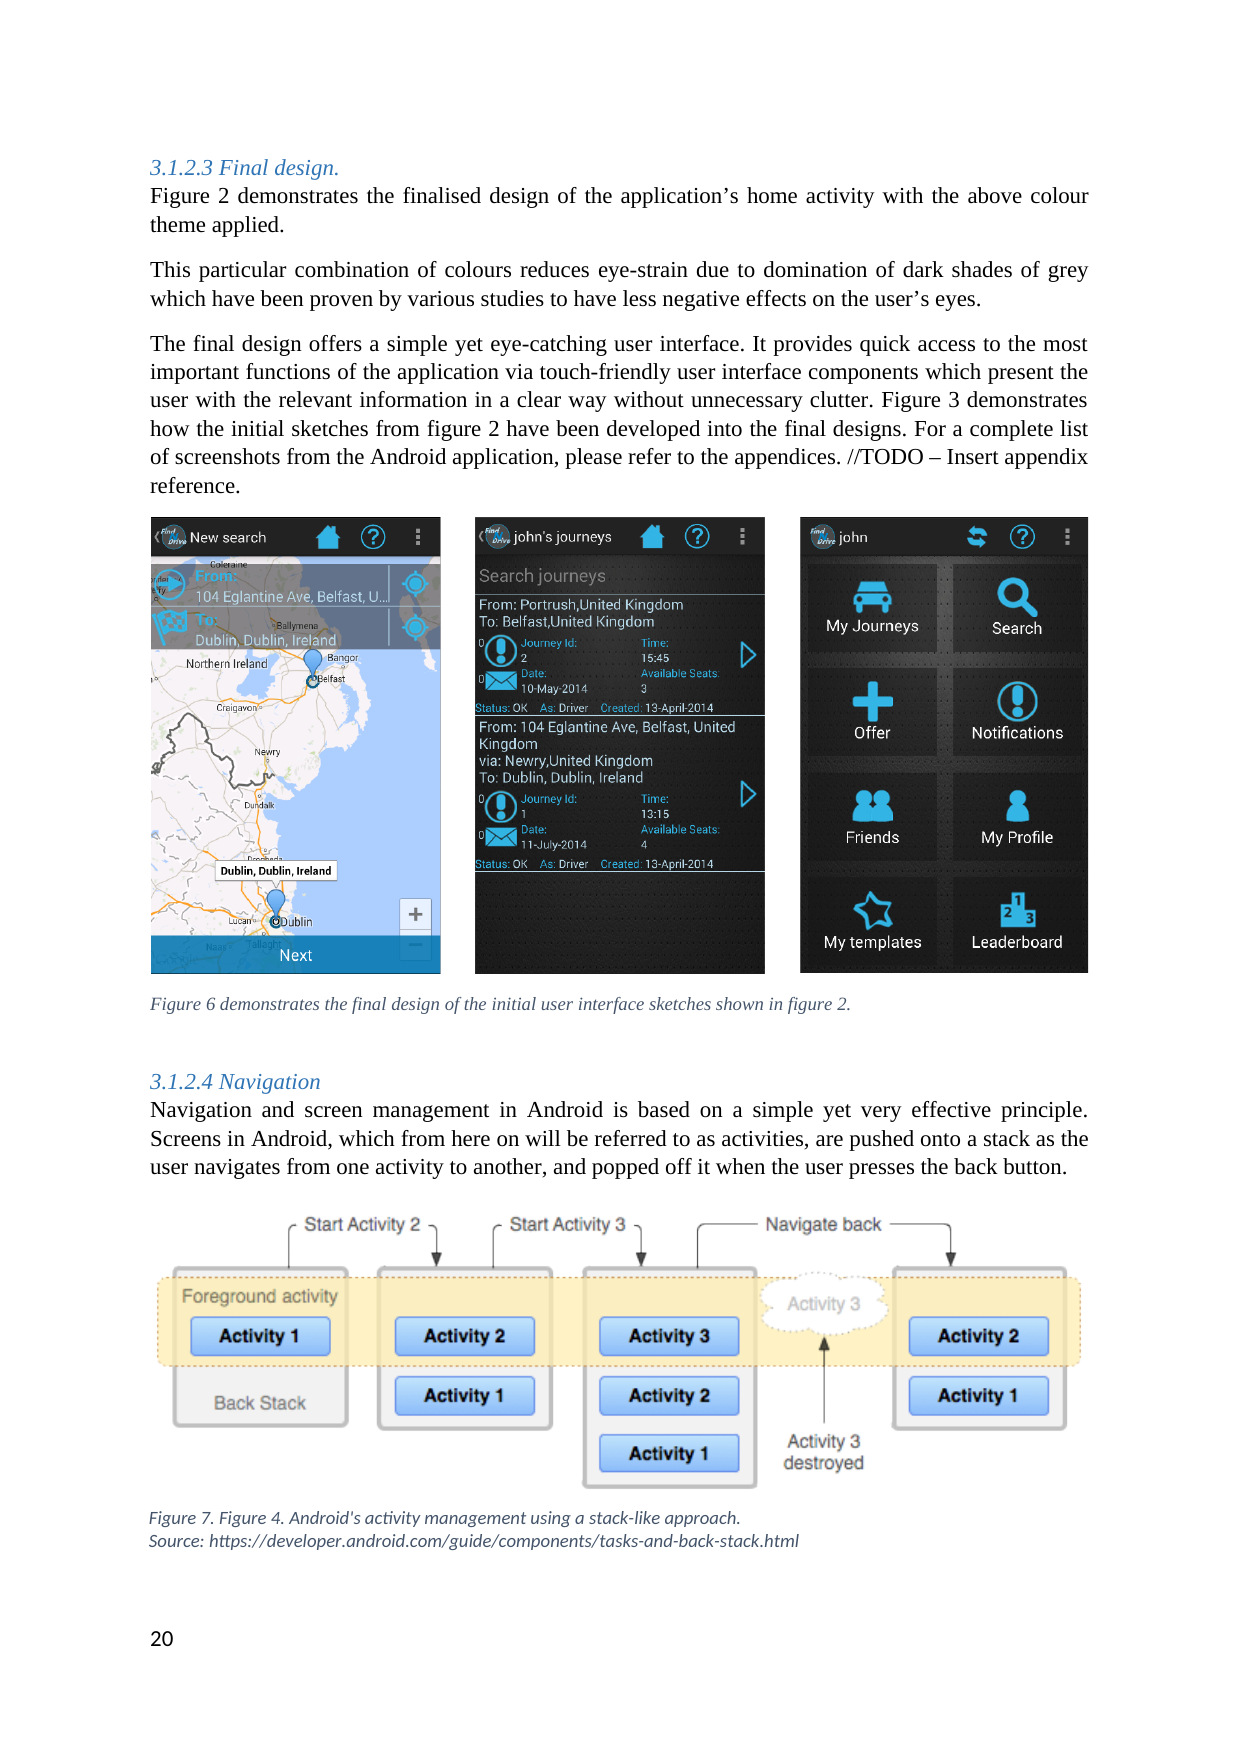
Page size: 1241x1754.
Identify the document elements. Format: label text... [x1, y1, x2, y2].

text Figure 6 demonstrates the final design of the initial user interface sketches shown in figure 2. [150, 993, 1090, 1014]
subtitle 3.1.2.4 Navigation [150, 1068, 1090, 1094]
text The final design offers a simple yet eye-catching user interface. It provides quick access to the most important functions of the application via touch-friendly user interface components which present the user with the relevant information in a clear way without unnecessary clutter. Figure 3 demonstrates how the initial sketches from figure 2 have been developed into the final designs. For a complete list of screenshots from the Android application, please refer to the appendices. //TODO – Insert appendix reference. [150, 330, 1090, 498]
text Figure 2 demonstrates the finalised design of the application’s home activity with the above colour theme applied. [150, 183, 1090, 237]
subtitle 3.1.2.3 Final design. [150, 154, 1090, 181]
picture [150, 517, 1089, 974]
picture [148, 1199, 1089, 1497]
text Navigation and screen management in Android is based on a simple yet very effective principle. Screens in Android, which from here on will be referred to as activities, are pushed onto a stack as the user navigates from one activity to another, and popped off it when the user presses the back button. [150, 1096, 1090, 1179]
text This particular combination of colours reduces eye-strain due to domination of dark shades of grey which have been proven by various studies to have less negative effects on the user’s eyes. [150, 256, 1090, 311]
